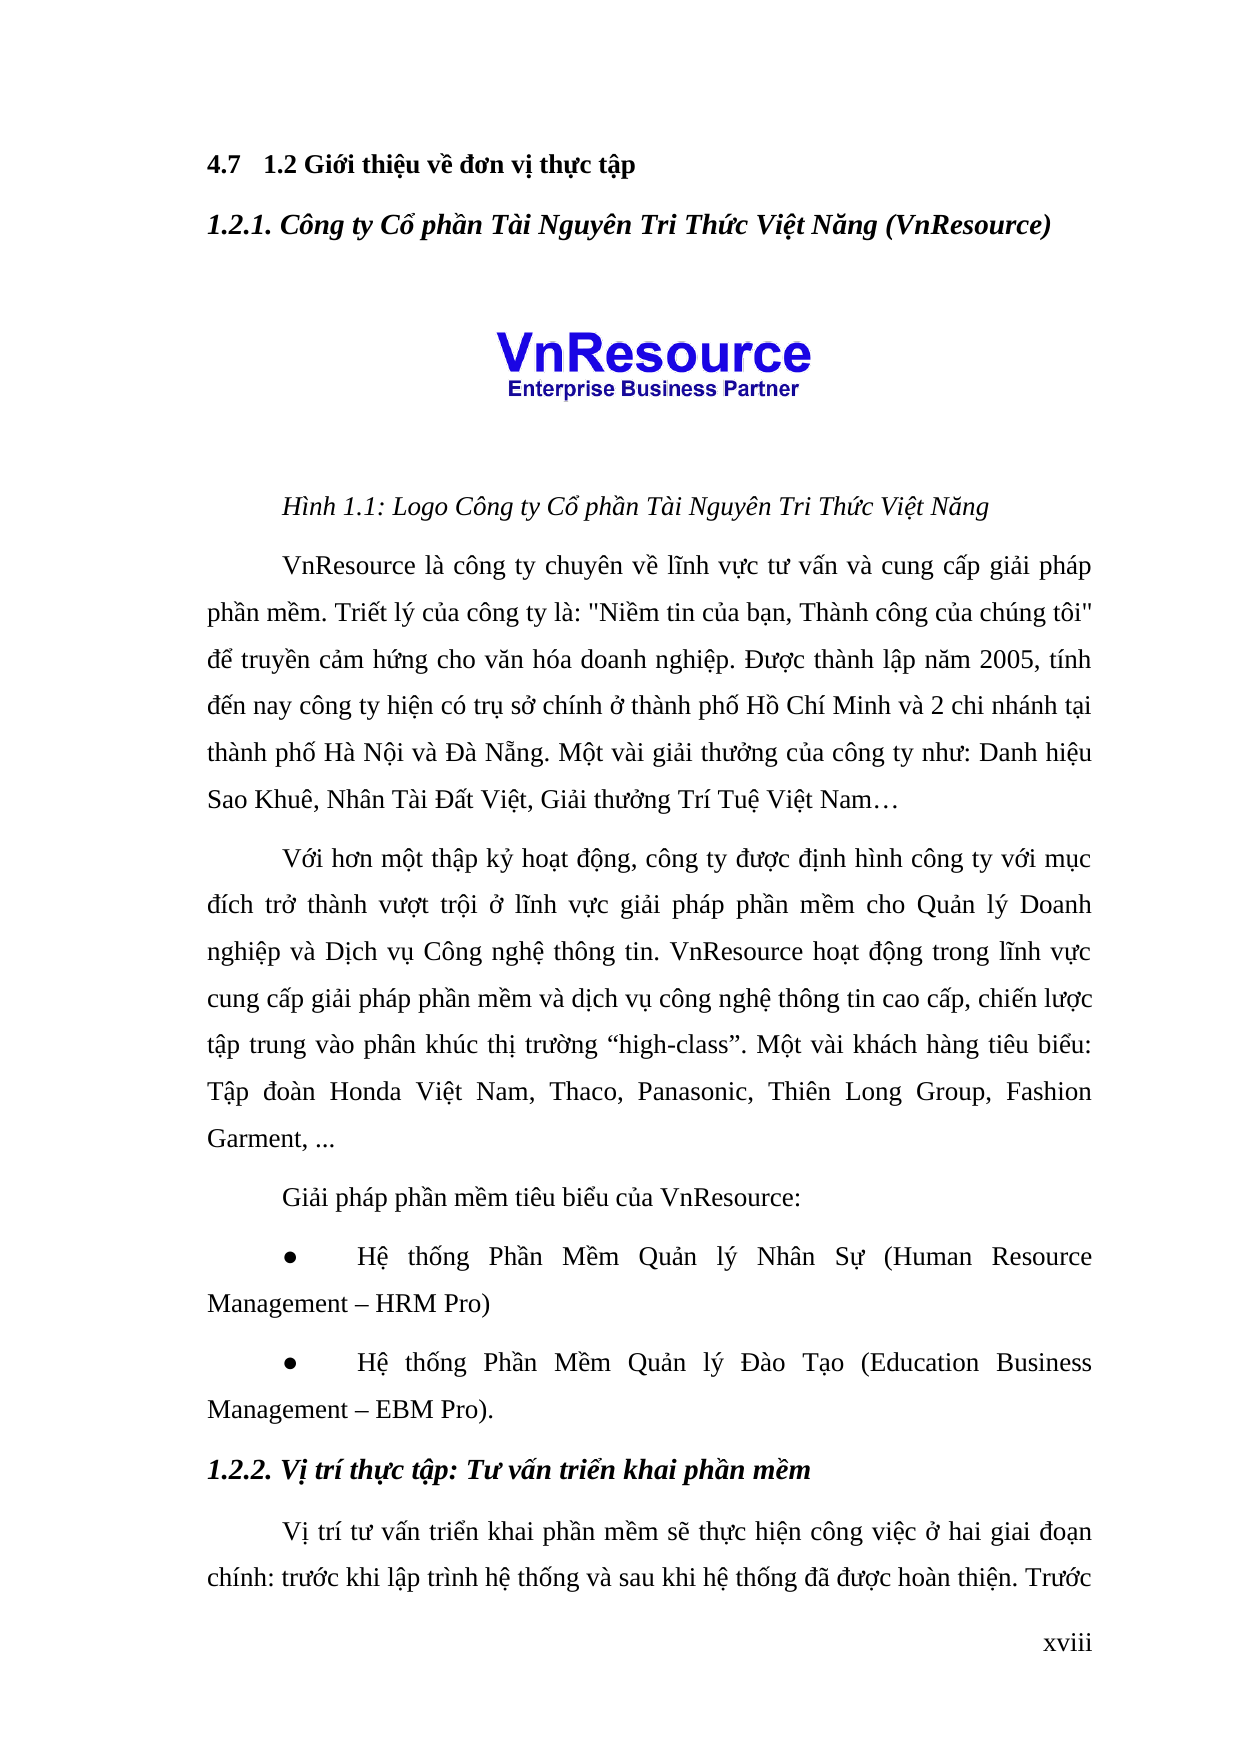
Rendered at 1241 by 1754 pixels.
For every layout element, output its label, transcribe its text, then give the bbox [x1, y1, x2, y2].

text Giải pháp phần mềm tiêu biểu của VnResource: [207, 1181, 1092, 1212]
text Với hơn một thập kỷ hoạt động, công ty được định hình công ty với mục đích trở thành vượt trội ở lĩnh vực giải pháp phần mềm cho Quản lý Doanh nghiệp và Dịch vụ Công nghệ thông tin. VnResource hoạt động trong lĩnh vực cung cấp giải pháp phần mềm và dịch vụ công nghệ thông tin cao cấp, chiến lược tập trung vào phân khúc thị trường “high-class”. Một vài khách hàng tiêu biểu: Tập đoàn Honda Việt Nam, Thaco, Panasonic, Thiên Long Group, Fashion Garment, ... [207, 842, 1092, 1153]
subtitle 1.2 Giới thiệu về đơn vị thực tập [207, 148, 1092, 179]
text ● Hệ thống Phần Mềm Quản lý Đào Tạo (Education Business Management – EBM Pro). [207, 1346, 1092, 1424]
text VnResource là công ty chuyên về lĩnh vực tư vấn và cung cấp giải pháp phần mềm. Triết lý của công ty là: "Niềm tin của bạn, Thành công của chúng tôi" để truyền cảm hứng cho văn hóa doanh nghiệp. Được thành lập năm 2005, tính đến nay công ty hiện có trụ sở chính ở thành phố Hồ Chí Minh và 2 chi nhánh tại thành phố Hà Nội và Đà Nẵng. Một vài giải thưởng của công ty như: Danh hiệu Sao Khuê, Nhân Tài Đất Việt, Giải thưởng Trí Tuệ Việt Nam… [207, 549, 1092, 814]
picture [472, 269, 841, 463]
subtitle 1.2.1. Công ty Cổ phần Tài Nguyên Tri Thức Việt Năng (VnResource) [207, 207, 1092, 240]
text ● Hệ thống Phần Mềm Quản lý Nhân Sự (Human Resource Management – HRM Pro) [207, 1240, 1092, 1318]
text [207, 1515, 1092, 1592]
text Hình 1.1: Logo Công ty Cổ phần Tài Nguyên Tri Thức Việt Năng [207, 490, 1092, 521]
subtitle 1.2.2. Vị trí thực tập: Tư vấn triển khai phần mềm [207, 1452, 1092, 1485]
